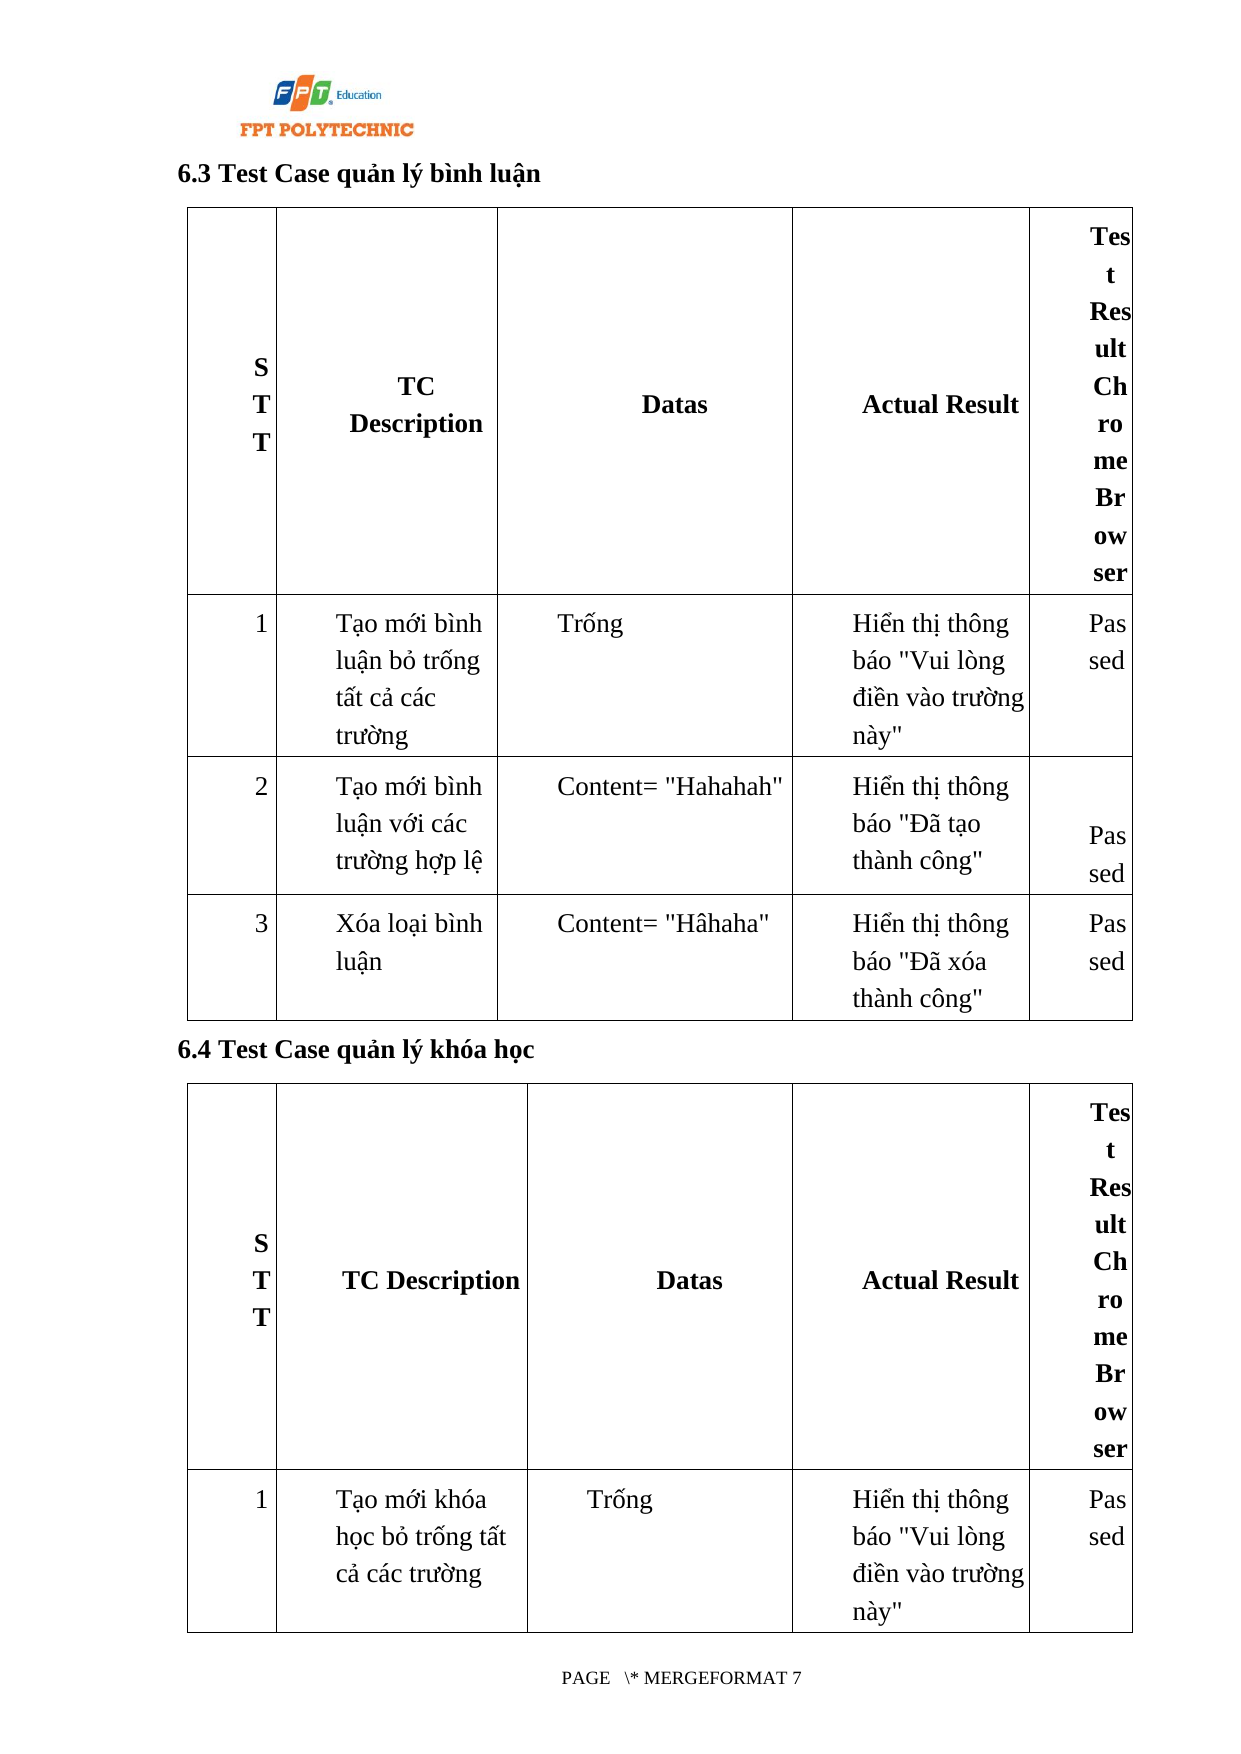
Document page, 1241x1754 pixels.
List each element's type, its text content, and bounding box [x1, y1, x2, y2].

table_cell Tạo mới bình luận bỏ trống tất cả các trường [277, 595, 497, 756]
text 6.3 Test Case quản lý bình luận [177, 157, 1122, 188]
table_cell Content= "Hâhaha" [498, 895, 792, 1019]
table_cell Passed [1030, 757, 1132, 894]
table_header Datas [528, 1084, 792, 1469]
table_cell Tạo mới bình luận với các trường hợp lệ [277, 757, 497, 894]
table_header STT [188, 208, 276, 593]
table_cell 2 [188, 757, 276, 894]
text 6.4 Test Case quản lý khóa học [177, 1033, 1122, 1064]
table_cell Hiển thị thông báo "Đã tạo thành công" [793, 757, 1029, 894]
table_cell Trống [498, 595, 792, 756]
table_cell Hiển thị thông báo "Vui lòng điền vào trường này" [793, 595, 1029, 756]
table_cell Content= "Hahahah" [498, 757, 792, 894]
picture [236, 71, 415, 141]
table_cell Passed [1030, 895, 1132, 1019]
table_cell 3 [188, 895, 276, 1019]
table_cell Xóa loại bình luận [277, 895, 497, 1019]
table_header Actual Result [793, 208, 1029, 593]
table_header TC Description [277, 208, 497, 593]
table_header Test Result Chrome Browser [1030, 208, 1132, 593]
table_header STT [188, 1084, 276, 1469]
table_header Actual Result [793, 1084, 1029, 1469]
table_cell Passed [1030, 1470, 1132, 1632]
table_cell Hiển thị thông báo "Vui lòng điền vào trường này" [793, 1470, 1029, 1632]
table_cell Hiển thị thông báo "Đã xóa thành công" [793, 895, 1029, 1019]
table_cell Trống [528, 1470, 792, 1632]
table_cell 1 [188, 1470, 276, 1632]
table_cell 1 [188, 595, 276, 756]
table_cell Tạo mới khóa học bỏ trống tất cả các trường [277, 1470, 527, 1632]
table_header Test Result Chrome Browser [1030, 1084, 1132, 1469]
table_header TC Description [277, 1084, 527, 1469]
table_cell Passed [1030, 595, 1132, 756]
table_header Datas [498, 208, 792, 593]
